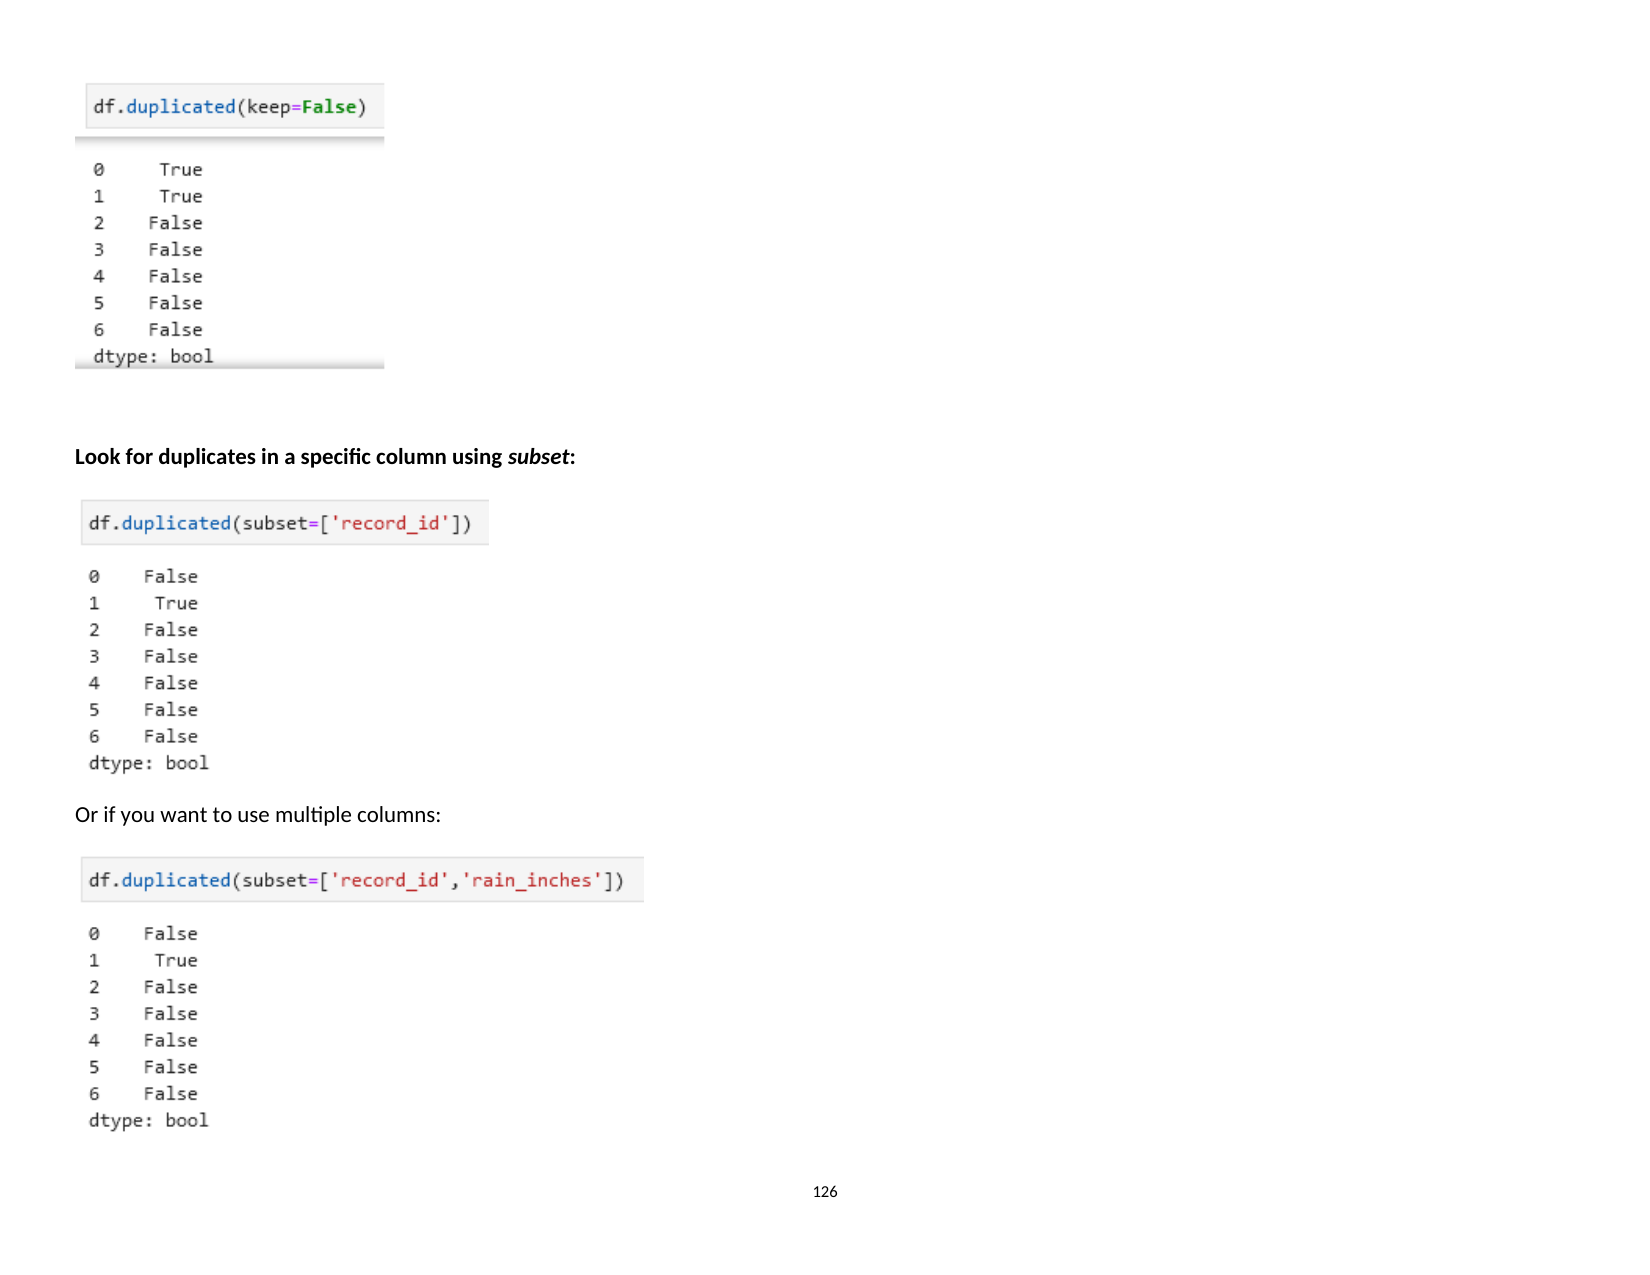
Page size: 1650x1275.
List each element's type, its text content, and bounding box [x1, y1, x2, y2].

text Look for duplicates in a specific column using subset: [75, 442, 1575, 470]
picture [75, 75, 385, 377]
text Or if you want to use multiple columns: [75, 800, 1575, 828]
picture [75, 847, 644, 1141]
picture [75, 489, 489, 782]
